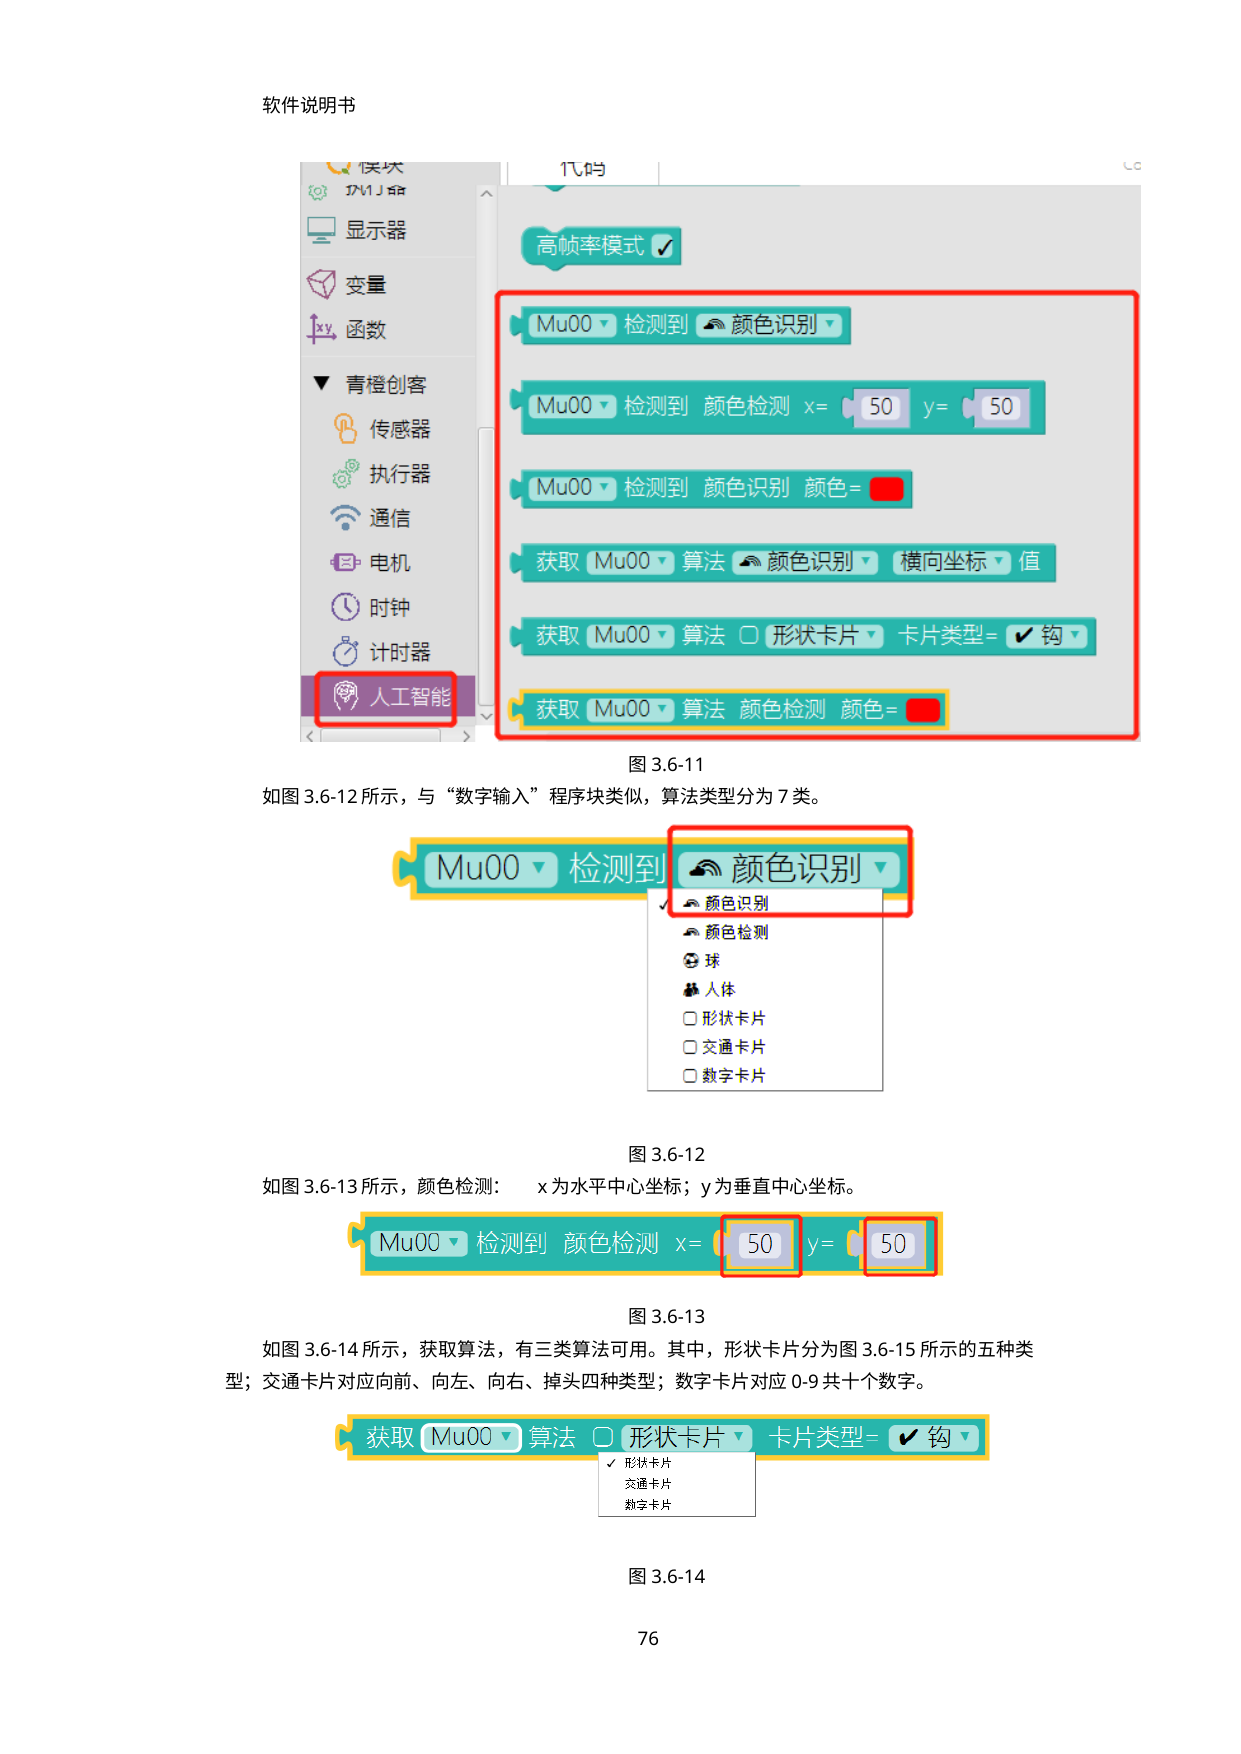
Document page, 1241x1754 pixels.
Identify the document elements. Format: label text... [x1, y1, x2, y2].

picture [387, 812, 947, 1109]
text 如图3.6-14所示，获取算法，有三类算法可用。其中，形状卡片分为图3.6-15所示的五种类型；交通卡片对应向前、向左、向右、掉头四种类型；数字卡片对应0-9共十个数字。 [225, 1332, 1034, 1397]
text 图3.6-11 [262, 747, 1034, 779]
text 图3.6-14 [262, 1559, 1034, 1592]
text 图3.6-13 [262, 1299, 1034, 1332]
text 如图3.6-13所示，颜色检测： x为水平中心坐标；y为垂直中心坐标。 [225, 1169, 1034, 1202]
picture [315, 1397, 1019, 1531]
text 图3.6-12 [262, 1137, 1034, 1169]
picture [300, 162, 1141, 742]
picture [331, 1202, 1003, 1284]
text 如图3.6-12所示，与“数字输入”程序块类似，算法类型分为7类。 [225, 779, 1034, 812]
